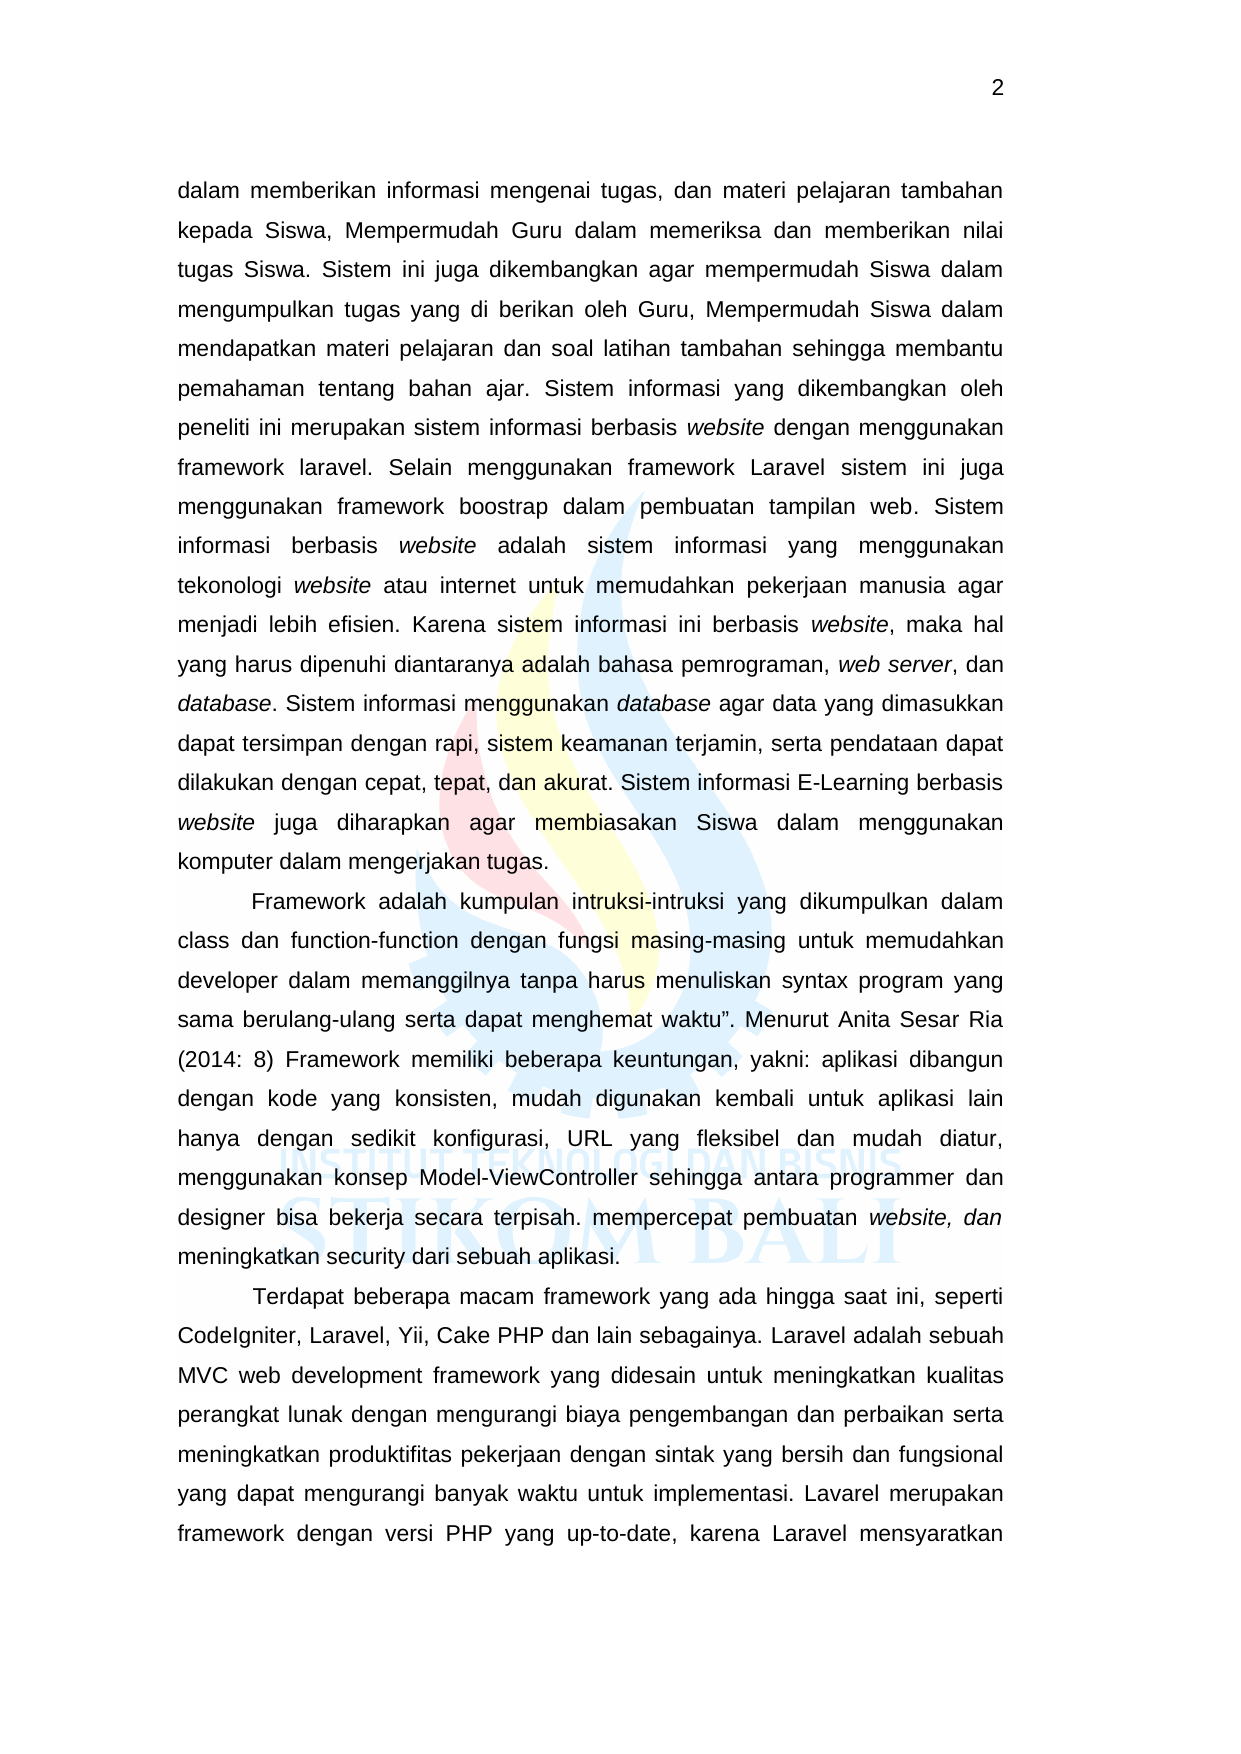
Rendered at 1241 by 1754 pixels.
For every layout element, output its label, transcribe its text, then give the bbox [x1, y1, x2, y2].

text L [177, 177, 1004, 875]
text -F [177, 888, 1004, 1269]
